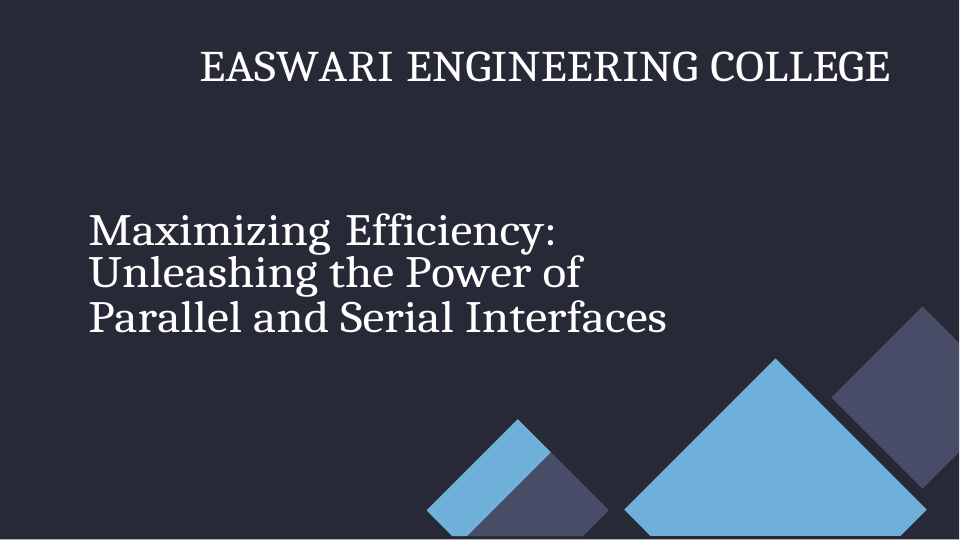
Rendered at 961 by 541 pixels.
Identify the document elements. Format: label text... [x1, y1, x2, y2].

text EASWARI ENGINEERING COLLEGE [199, 42, 952, 93]
subtitle Maximizing Efficiency: Unleashing the Power of Parallel and Serial Interfaces [88, 210, 678, 343]
